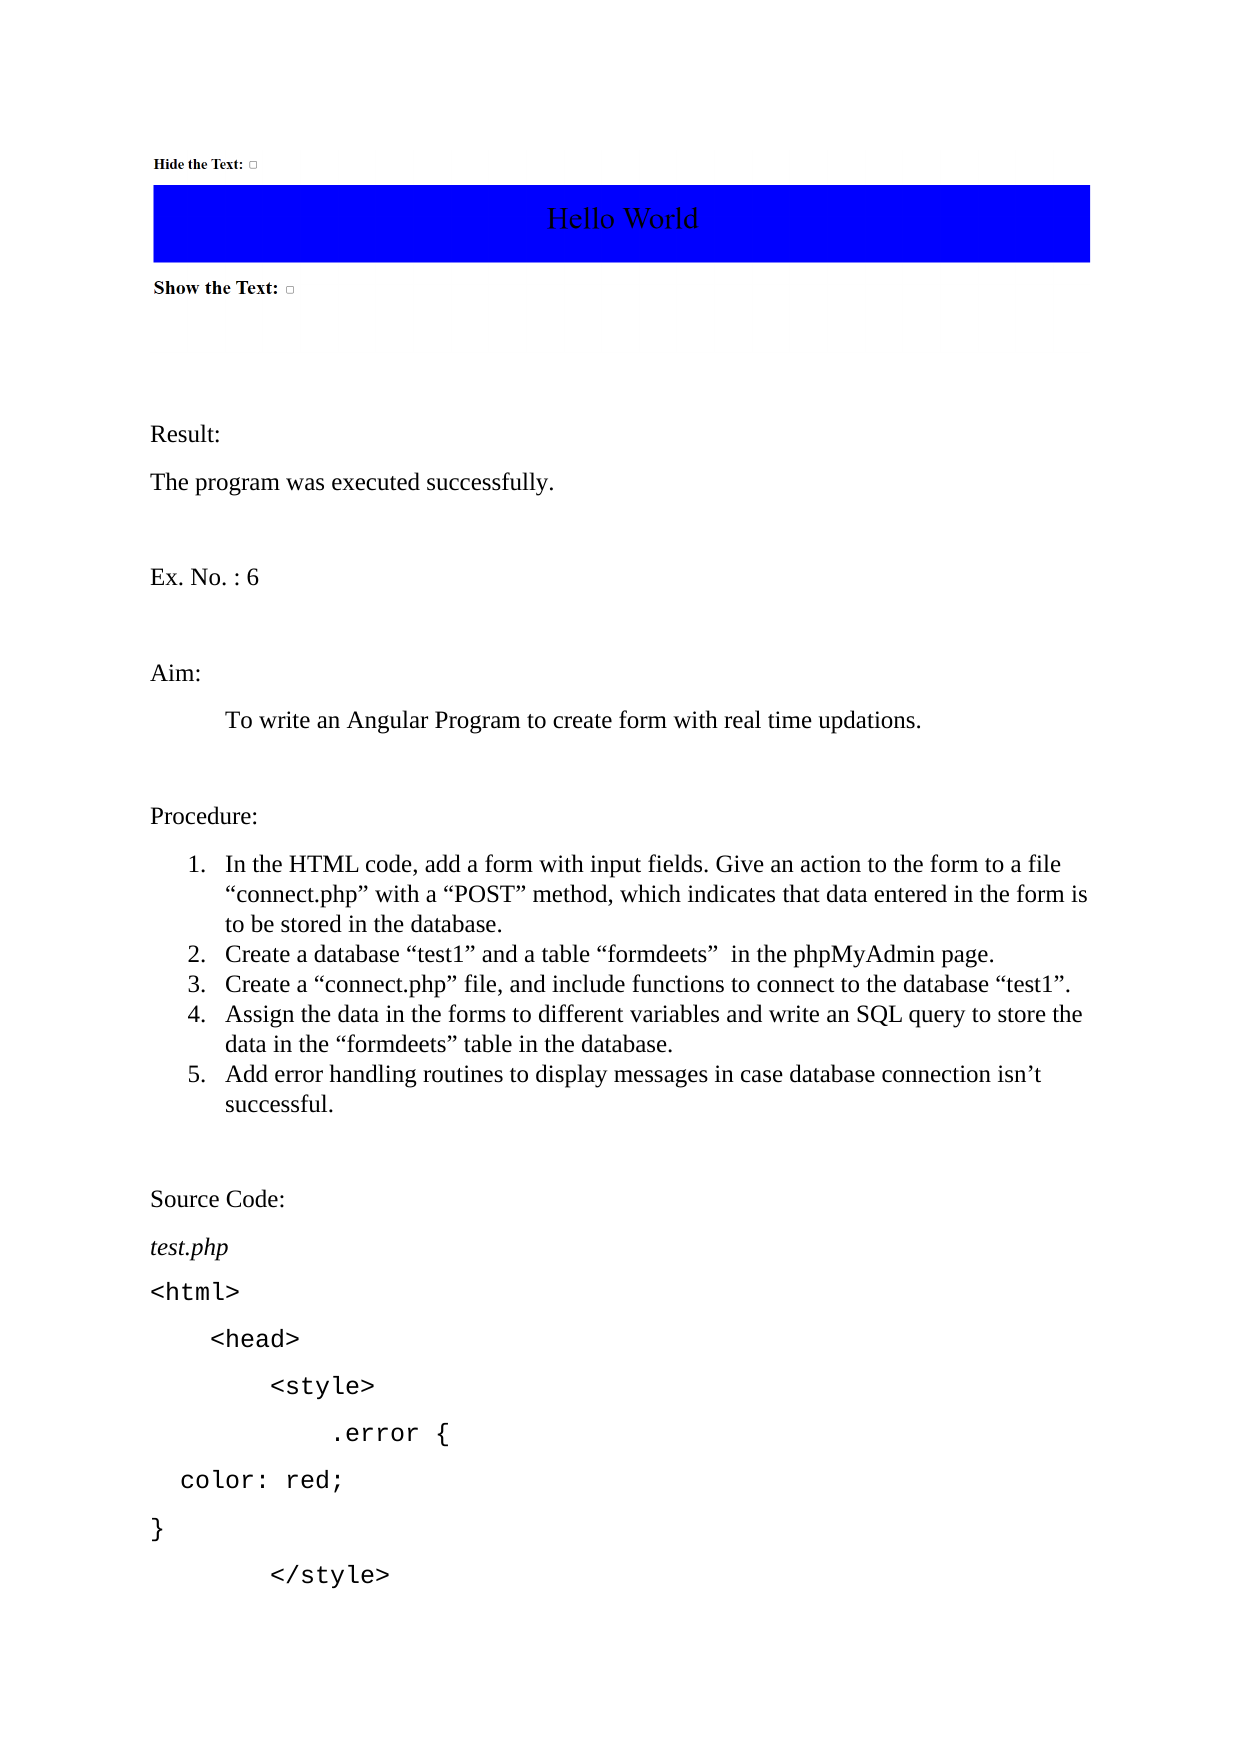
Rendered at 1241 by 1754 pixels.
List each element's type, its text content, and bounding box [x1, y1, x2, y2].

text Procedure: [150, 801, 1090, 830]
list Add error handling routines to display messages in case database connection isn’t successful. [187, 1059, 1090, 1118]
text test.php [150, 1232, 1090, 1260]
text color: red; [150, 1468, 1090, 1496]
list Create a “connect.php” file, and include functions to connect to the database “test1”. [187, 969, 1090, 998]
list Assign the data in the forms to different variables and write an SQL query to store the data in the “formdeets” table in the database. [187, 999, 1090, 1058]
picture [150, 150, 1091, 353]
text To write an Angular Program to create form with real time updations. [150, 706, 1090, 734]
text <head> [150, 1327, 1090, 1355]
text } [150, 1515, 1090, 1544]
text The program was executed successfully. [150, 467, 1090, 496]
text Aim: [150, 658, 1090, 687]
text <html> [150, 1279, 1090, 1308]
list In the HTML code, add a form with input fields. Give an action to the form to a file “connect.php” with a “POST” method, which indicates that data entered in the form is to be stored in the database. [187, 849, 1090, 938]
text <style> [150, 1374, 1090, 1402]
text Source Code: [150, 1184, 1090, 1213]
text Result: [150, 419, 1090, 448]
text .error { [150, 1421, 1090, 1449]
text Ex. No. : 6 [150, 562, 1090, 591]
list Create a database “test1” and a table “formdeets” in the phpMyAdmin page. [187, 939, 1090, 968]
text </style> [150, 1562, 1090, 1591]
